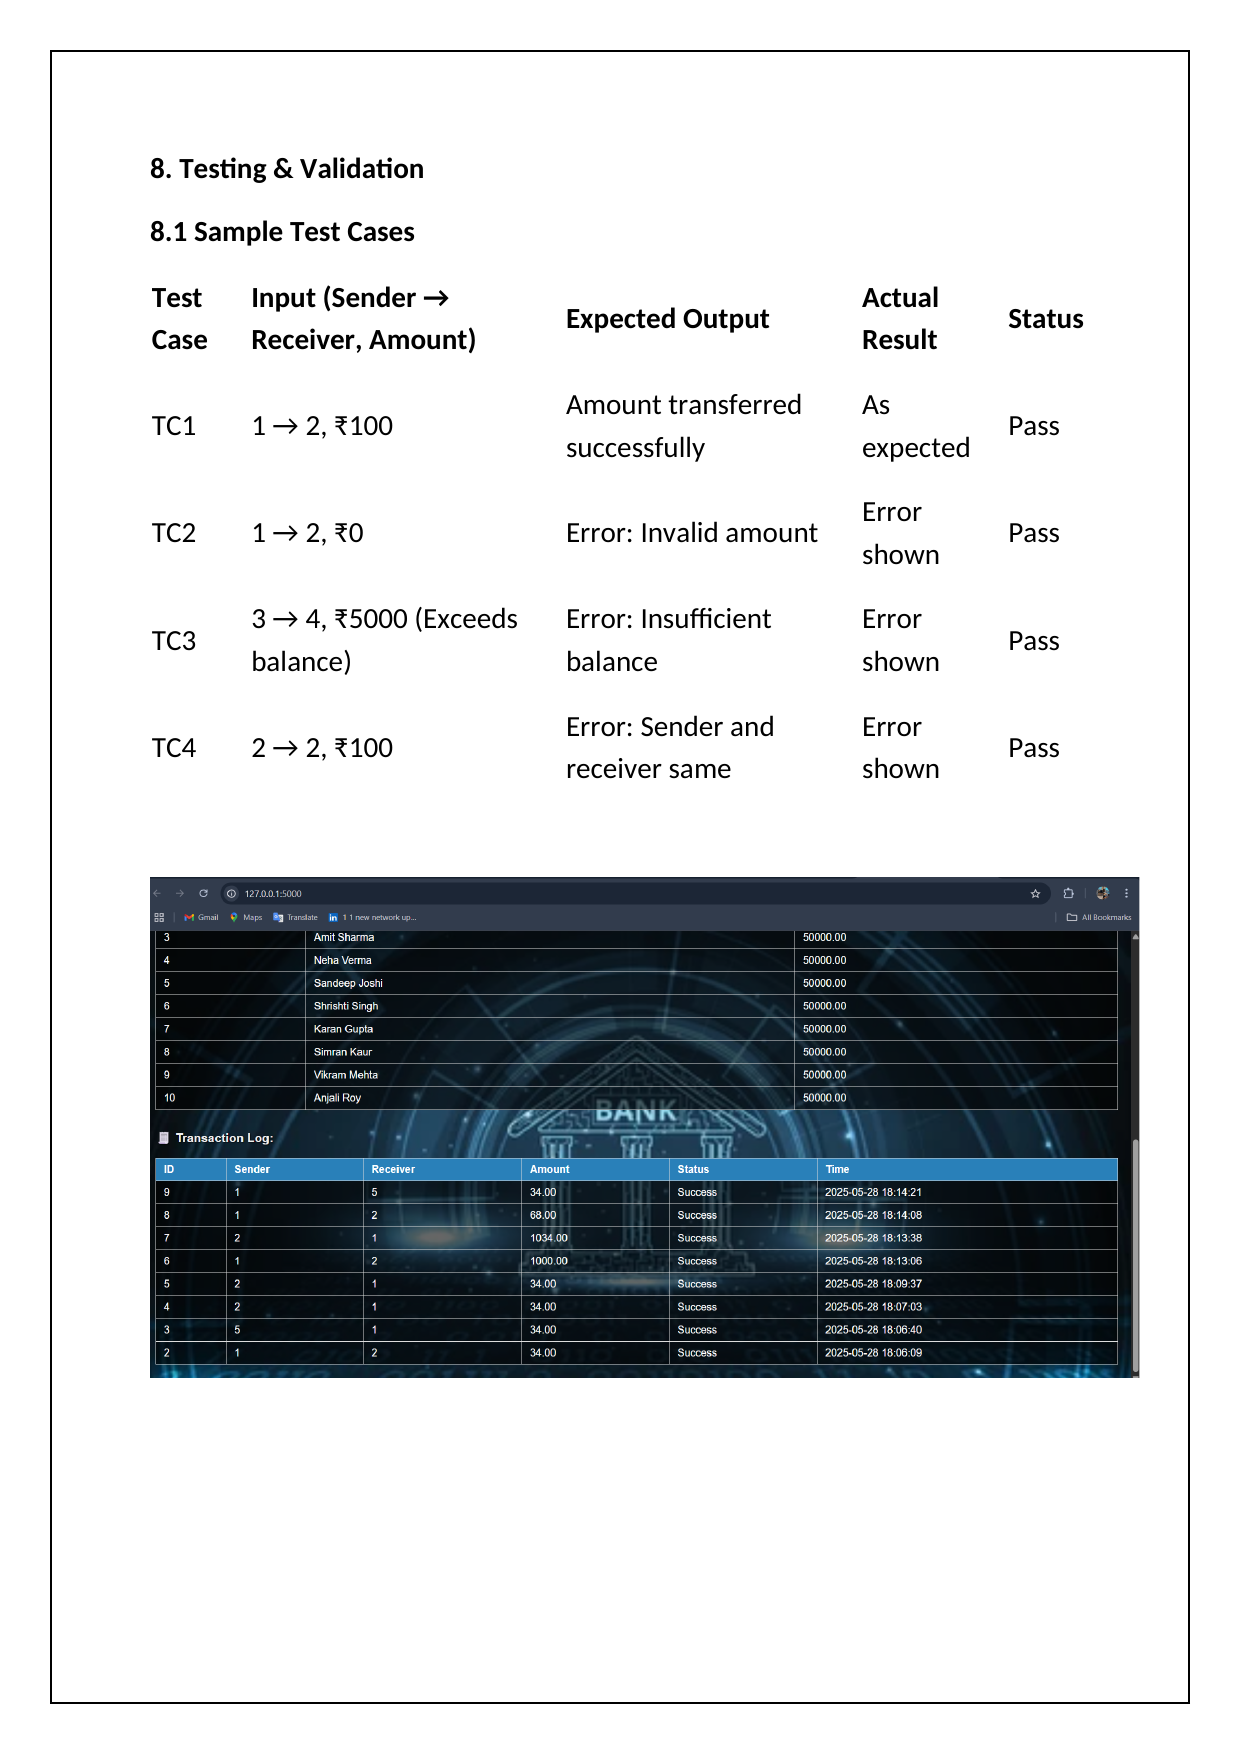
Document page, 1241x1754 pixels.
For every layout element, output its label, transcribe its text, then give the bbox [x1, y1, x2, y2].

table_header Input (Sender → Receiver, Amount) [249, 277, 564, 384]
table_cell Error: Sender and receiver same [564, 706, 860, 813]
table_cell 2 → 2, ₹100 [249, 706, 564, 813]
table_cell TC4 [150, 706, 249, 813]
table_cell Error shown [860, 706, 1007, 813]
table_cell Error shown [860, 599, 1007, 706]
table_cell TC1 [150, 384, 249, 492]
text 8. Testing & Validation [150, 150, 1090, 186]
table_header Expected Output [564, 277, 860, 384]
table_header Actual Result [860, 277, 1007, 384]
table_header Status [1007, 277, 1090, 384]
table_header Test Case [150, 277, 249, 384]
table_cell Amount transferred successfully [564, 384, 860, 492]
table_cell Pass [1007, 599, 1090, 706]
table_cell TC2 [150, 492, 249, 599]
picture [150, 877, 1140, 1378]
table_cell 3 → 4, ₹5000 (Exceeds balance) [249, 599, 564, 706]
table_cell Error: Insufficient balance [564, 599, 860, 706]
table_cell 1 → 2, ₹100 [249, 384, 564, 492]
table_cell Error: Invalid amount [564, 492, 860, 599]
table_cell Error shown [860, 492, 1007, 599]
table_cell TC3 [150, 599, 249, 706]
table_cell Pass [1007, 706, 1090, 813]
table_cell Pass [1007, 492, 1090, 599]
table_cell Pass [1007, 384, 1090, 492]
table_cell As expected [860, 384, 1007, 492]
table_cell 1 → 2, ₹0 [249, 492, 564, 599]
text 8.1 Sample Test Cases [150, 213, 1090, 249]
